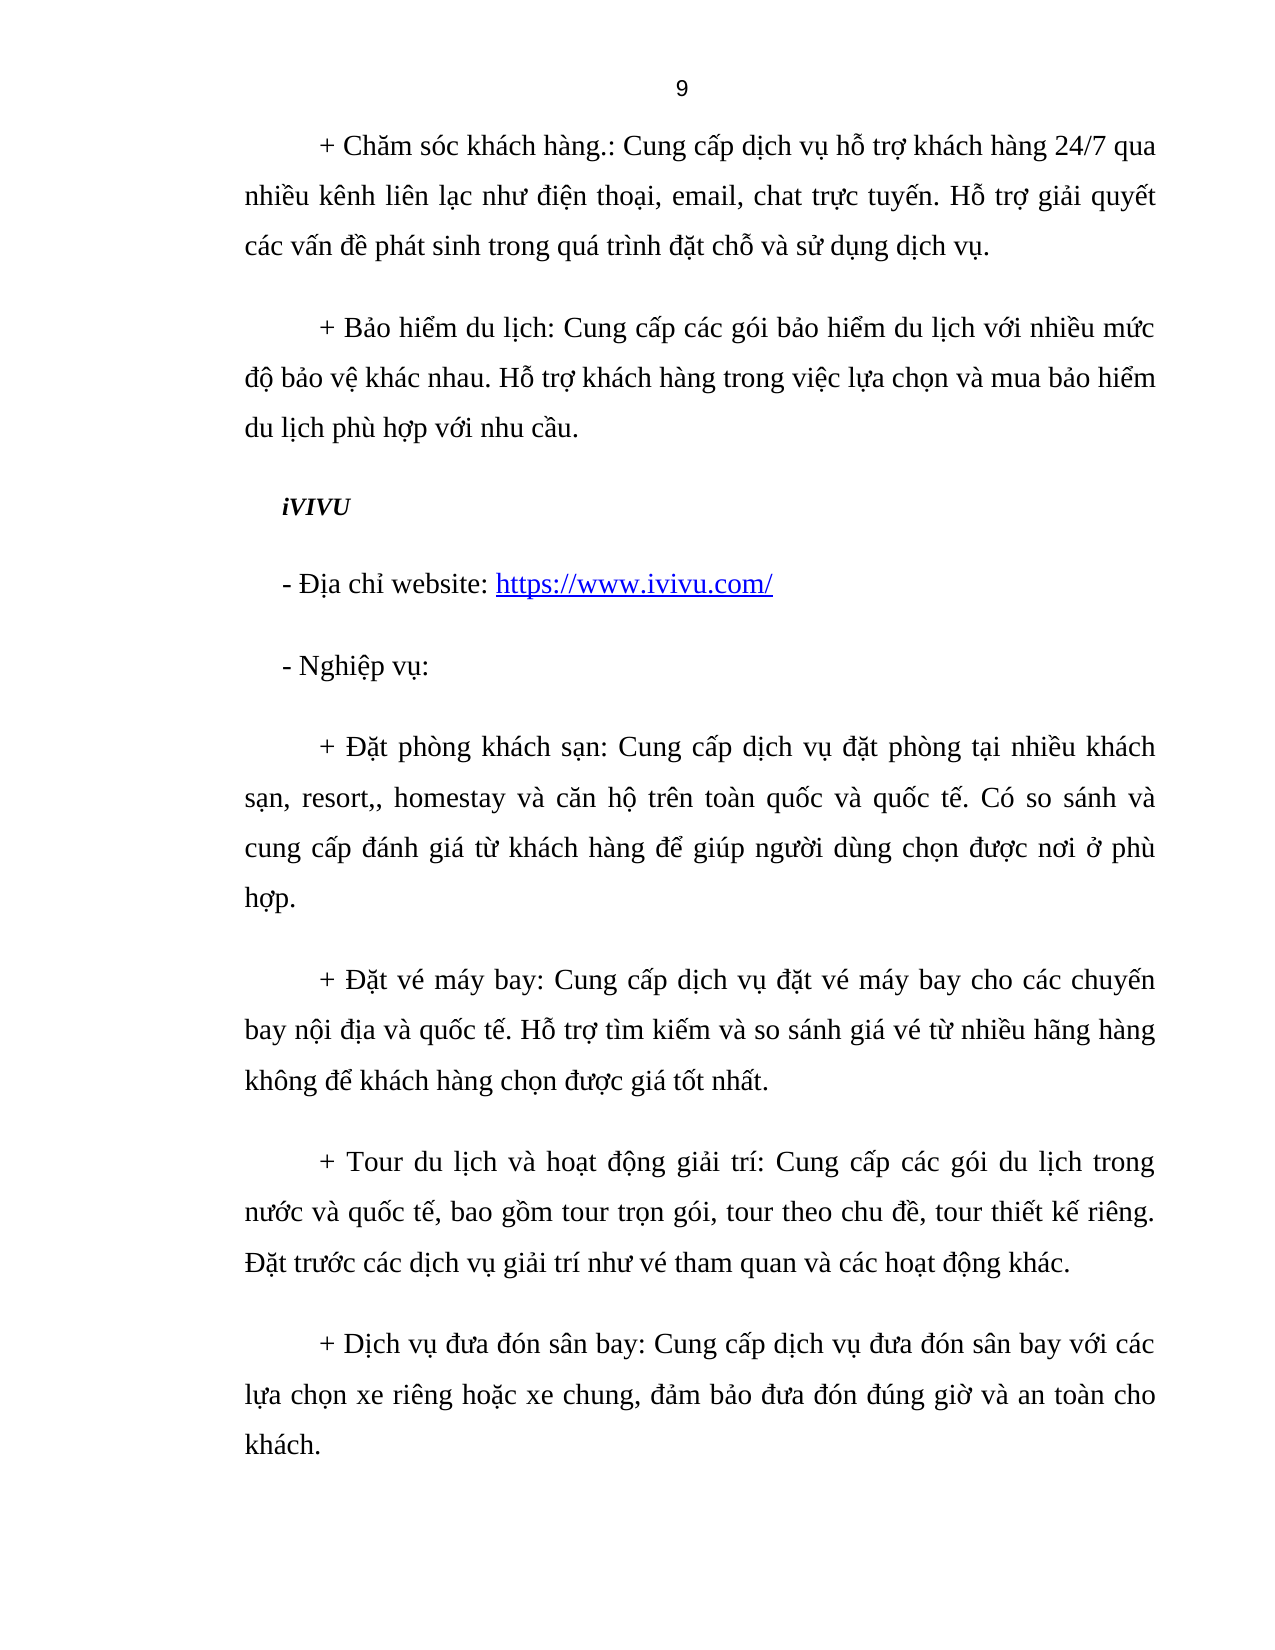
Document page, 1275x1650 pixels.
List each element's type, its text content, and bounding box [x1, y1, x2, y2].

text - Nghiệp vụ: [207, 648, 1157, 682]
text + Chăm sóc khách hàng.: Cung cấp dịch vụ hỗ trợ khách hàng 24/7 qua nhiều kênh liên lạc như điện thoại, email, chat trực tuyến. Hỗ trợ giải quyết các vấn đề phát sinh trong quá trình đặt chỗ và sử dụng dịch vụ. [244, 128, 1157, 262]
text + Tour du lịch và hoạt động giải trí: Cung cấp các gói du lịch trong nước và quốc tế, bao gồm tour trọn gói, tour theo chu đề, tour thiết kế riêng. Đặt trước các dịch vụ giải trí như vé tham quan và các hoạt động khác. [244, 1144, 1157, 1278]
text + Đặt vé máy bay: Cung cấp dịch vụ đặt vé máy bay cho các chuyến bay nội địa và quốc tế. Hỗ trợ tìm kiếm và so sánh giá vé từ nhiều hãng hàng không để khách hàng chọn được giá tốt nhất. [244, 962, 1157, 1096]
text - Địa chỉ website: https://www.ivivu.com/ [207, 566, 1157, 600]
text iVIVU [207, 492, 1157, 521]
text + Đặt phòng khách sạn: Cung cấp dịch vụ đặt phòng tại nhiều khách sạn, resort,, homestay và căn hộ trên toàn quốc và quốc tế. Có so sánh và cung cấp đánh giá từ khách hàng để giúp người dùng chọn được nơi ở phù hợp. [244, 729, 1157, 914]
text + Bảo hiểm du lịch: Cung cấp các gói bảo hiểm du lịch với nhiều mức độ bảo vệ khác nhau. Hỗ trợ khách hàng trong việc lựa chọn và mua bảo hiểm du lịch phù hợp với nhu cầu. [244, 310, 1157, 444]
text + Dịch vụ đưa đón sân bay: Cung cấp dịch vụ đưa đón sân bay với các lựa chọn xe riêng hoặc xe chung, đảm bảo đưa đón đúng giờ và an toàn cho khách. [244, 1326, 1157, 1461]
